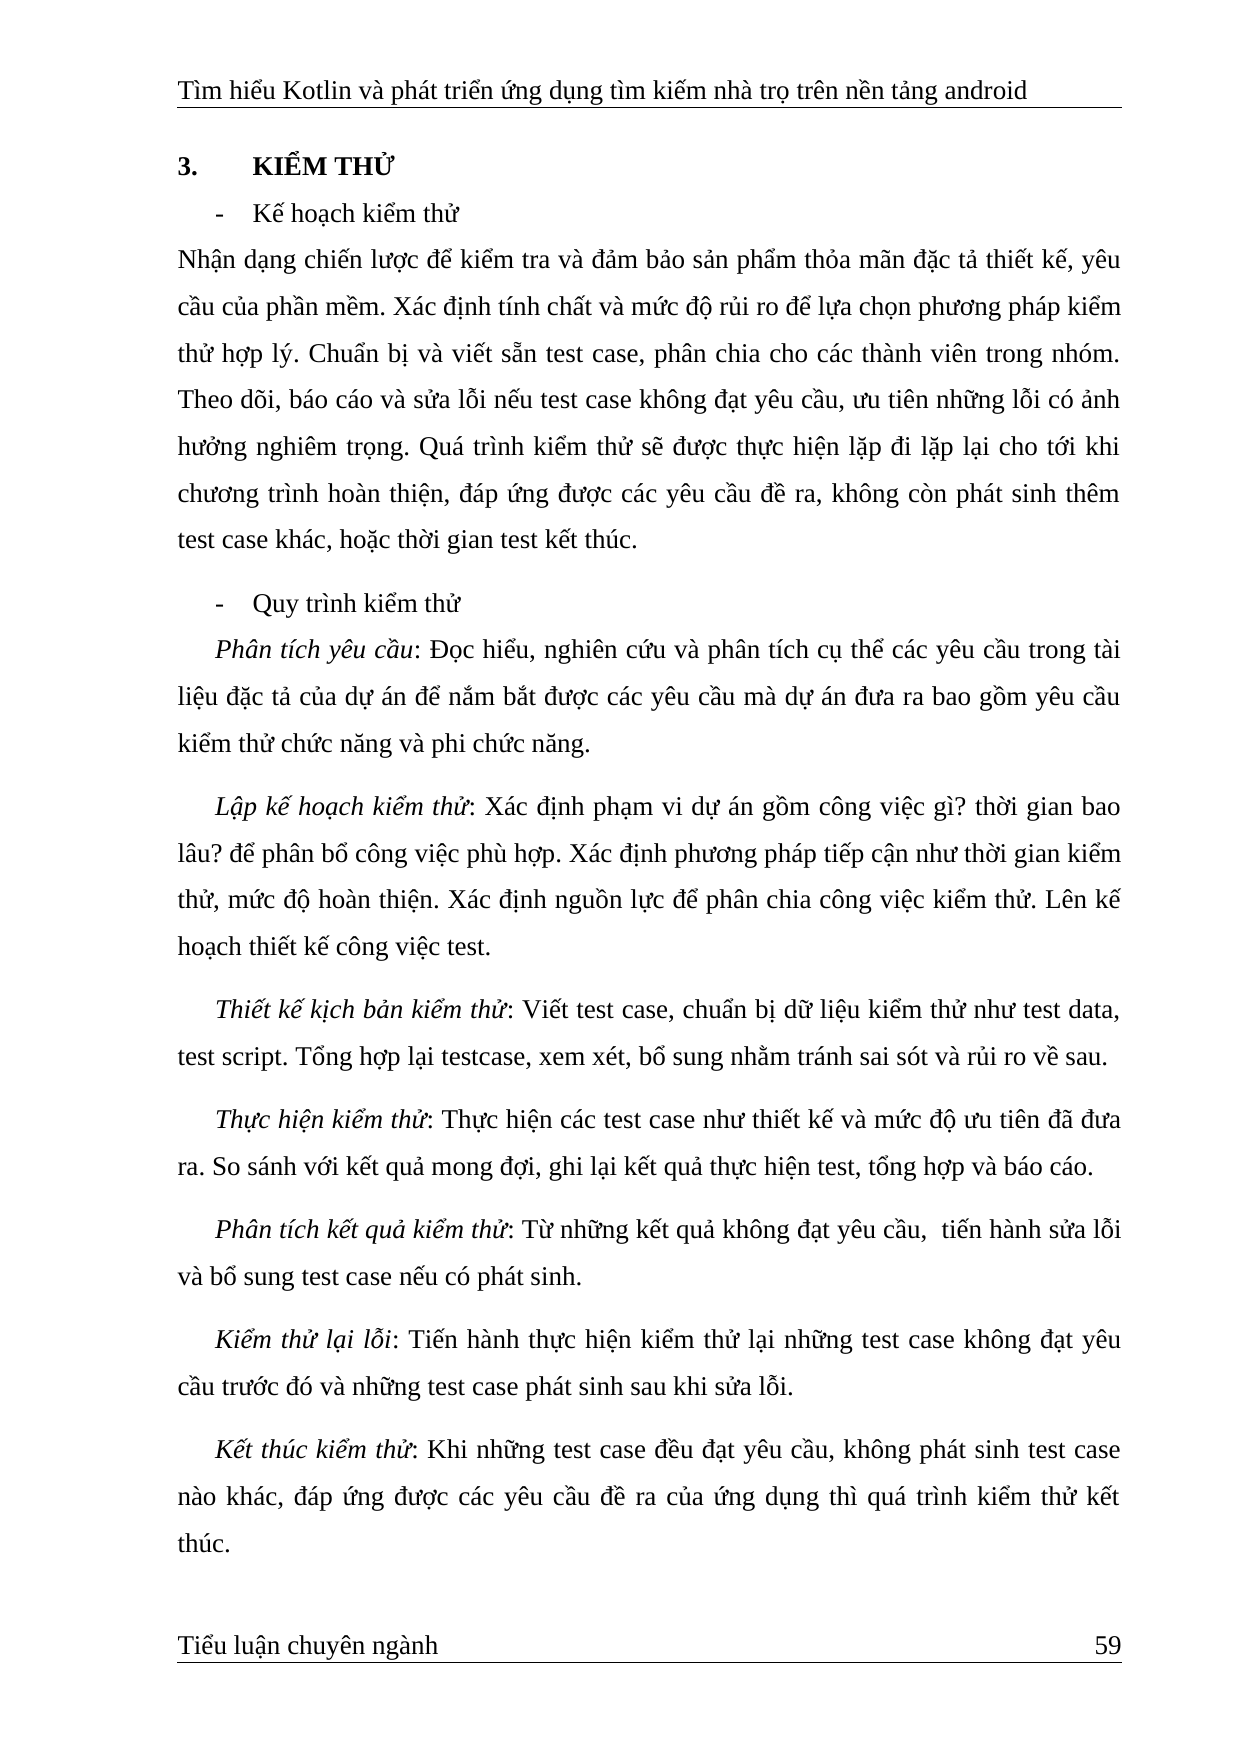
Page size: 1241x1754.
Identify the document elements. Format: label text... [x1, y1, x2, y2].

list Kế hoạch kiểm thử [215, 197, 1122, 228]
text Lập kế hoạch kiểm thử: Xác định phạm vi dự án gồm công việc gì? thời gian bao lâu? để phân bổ công việc phù hợp. Xác định phương pháp tiếp cận như thời gian kiểm thử, mức độ hoàn thiện. Xác định nguồn lực để phân chia công việc kiểm thử. Lên kế hoạch thiết kế công việc test. [177, 790, 1122, 961]
text Phân tích yêu cầu: Đọc hiểu, nghiên cứu và phân tích cụ thể các yêu cầu trong tài liệu đặc tả của dự án để nắm bắt được các yêu cầu mà dự án đưa ra bao gồm yêu cầu kiểm thử chức năng và phi chức năng. [177, 633, 1122, 758]
text Kết thúc kiểm thử: Khi những test case đều đạt yêu cầu, không phát sinh test case nào khác, đáp ứng được các yêu cầu đề ra của ứng dụng thì quá trình kiểm thử kết thúc. [177, 1433, 1122, 1558]
text Thực hiện kiểm thử: Thực hiện các test case như thiết kế và mức độ ưu tiên đã đưa ra. So sánh với kết quả mong đợi, ghi lại kết quả thực hiện test, tổng hợp và báo cáo. [177, 1103, 1122, 1181]
subtitle KIỂM THỬ [177, 150, 1122, 181]
text Thiết kế kịch bản kiểm thử: Viết test case, chuẩn bị dữ liệu kiểm thử như test data, test script. Tổng hợp lại testcase, xem xét, bổ sung nhằm tránh sai sót và rủi ro về sau. [177, 993, 1122, 1071]
text Kiểm thử lại lỗi: Tiến hành thực hiện kiểm thử lại những test case không đạt yêu cầu trước đó và những test case phát sinh sau khi sửa lỗi. [177, 1323, 1122, 1401]
list Quy trình kiểm thử [215, 587, 1122, 618]
text Nhận dạng chiến lược để kiểm tra và đảm bảo sản phẩm thỏa mãn đặc tả thiết kế, yêu cầu của phần mềm. Xác định tính chất và mức độ rủi ro để lựa chọn phương pháp kiểm thử hợp lý. Chuẩn bị và viết sẵn test case, phân chia cho các thành viên trong nhóm. Theo dõi, báo cáo và sửa lỗi nếu test case không đạt yêu cầu, ưu tiên những lỗi có ảnh hưởng nghiêm trọng. Quá trình kiểm thử sẽ được thực hiện lặp đi lặp lại cho tới khi chương trình hoàn thiện, đáp ứng được các yêu cầu đề ra, không còn phát sinh thêm test case khác, hoặc thời gian test kết thúc. [177, 243, 1122, 555]
text Phân tích kết quả kiểm thử: Từ những kết quả không đạt yêu cầu, tiến hành sửa lỗi và bổ sung test case nếu có phát sinh. [177, 1213, 1122, 1291]
